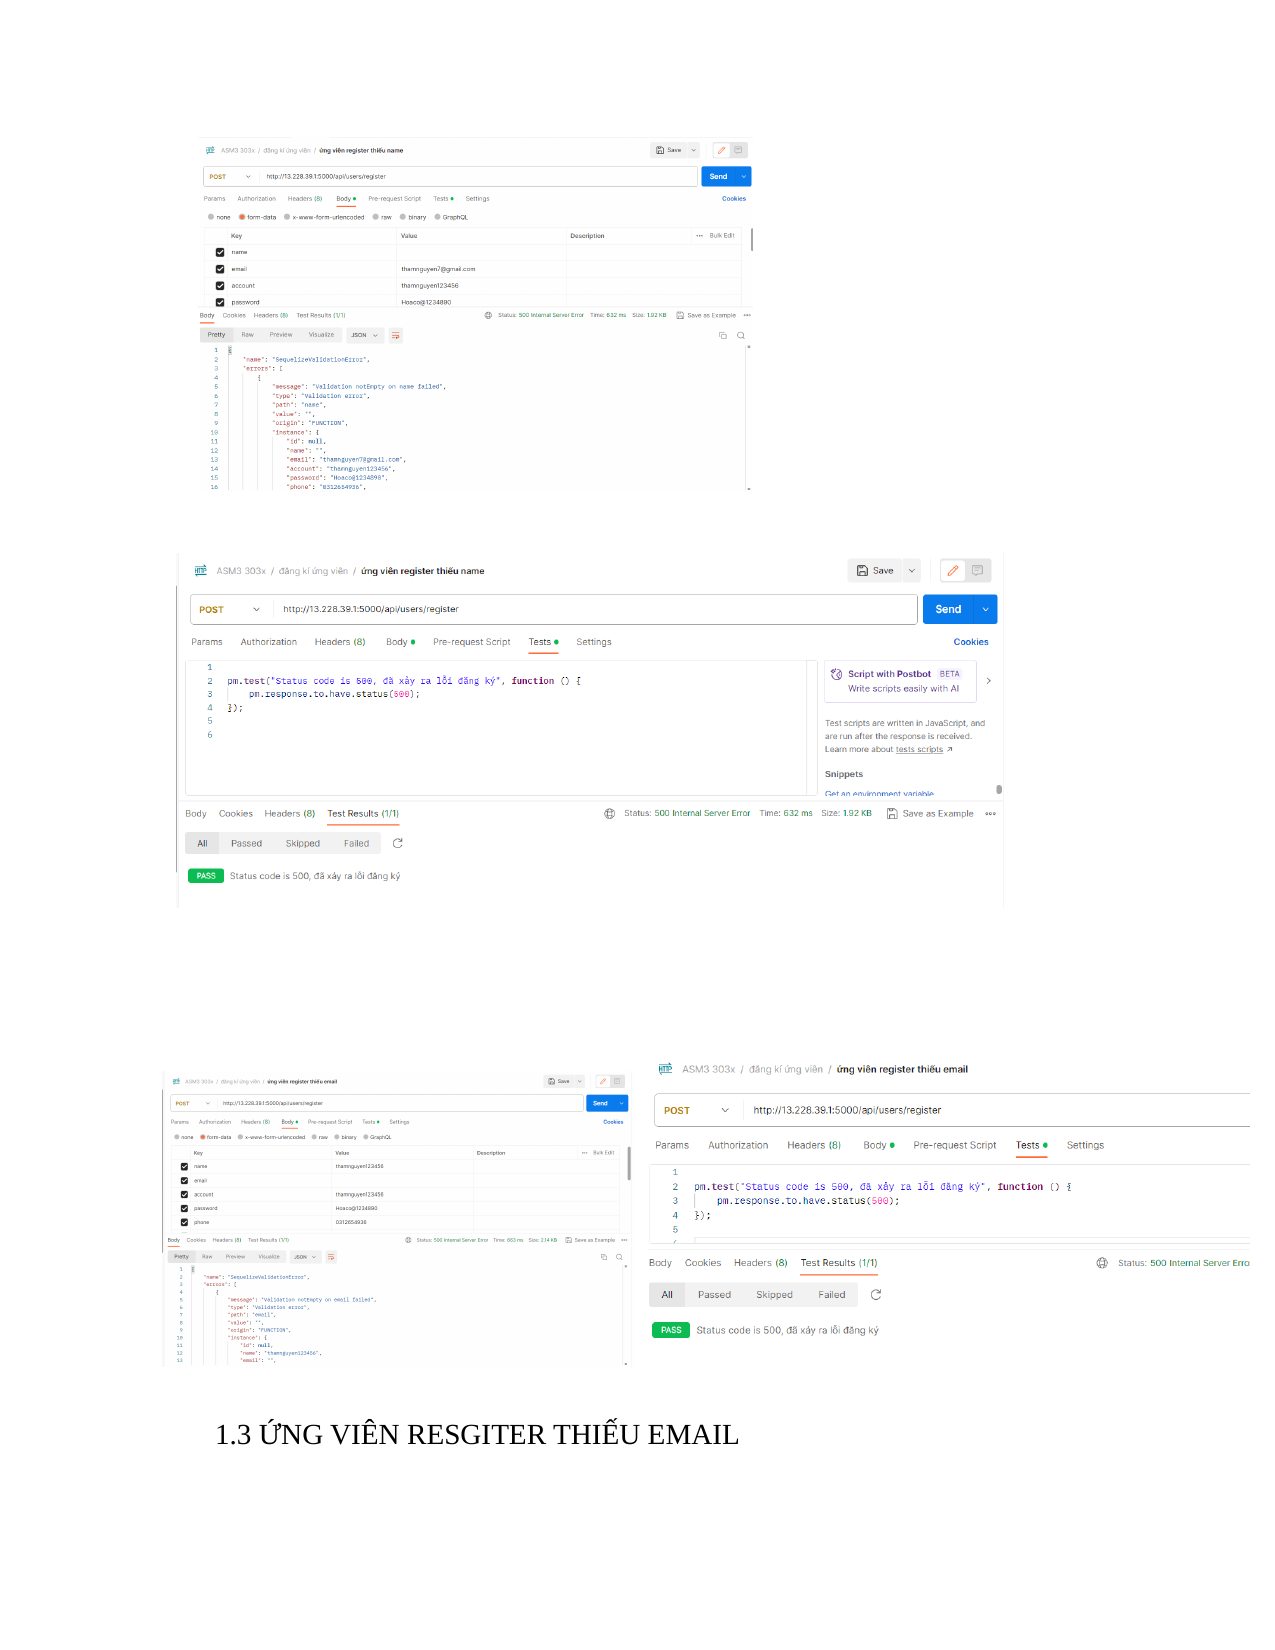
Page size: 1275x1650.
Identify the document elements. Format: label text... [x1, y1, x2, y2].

picture [162, 1071, 635, 1367]
picture [198, 137, 753, 492]
picture [176, 553, 1011, 908]
picture [648, 1057, 1250, 1353]
